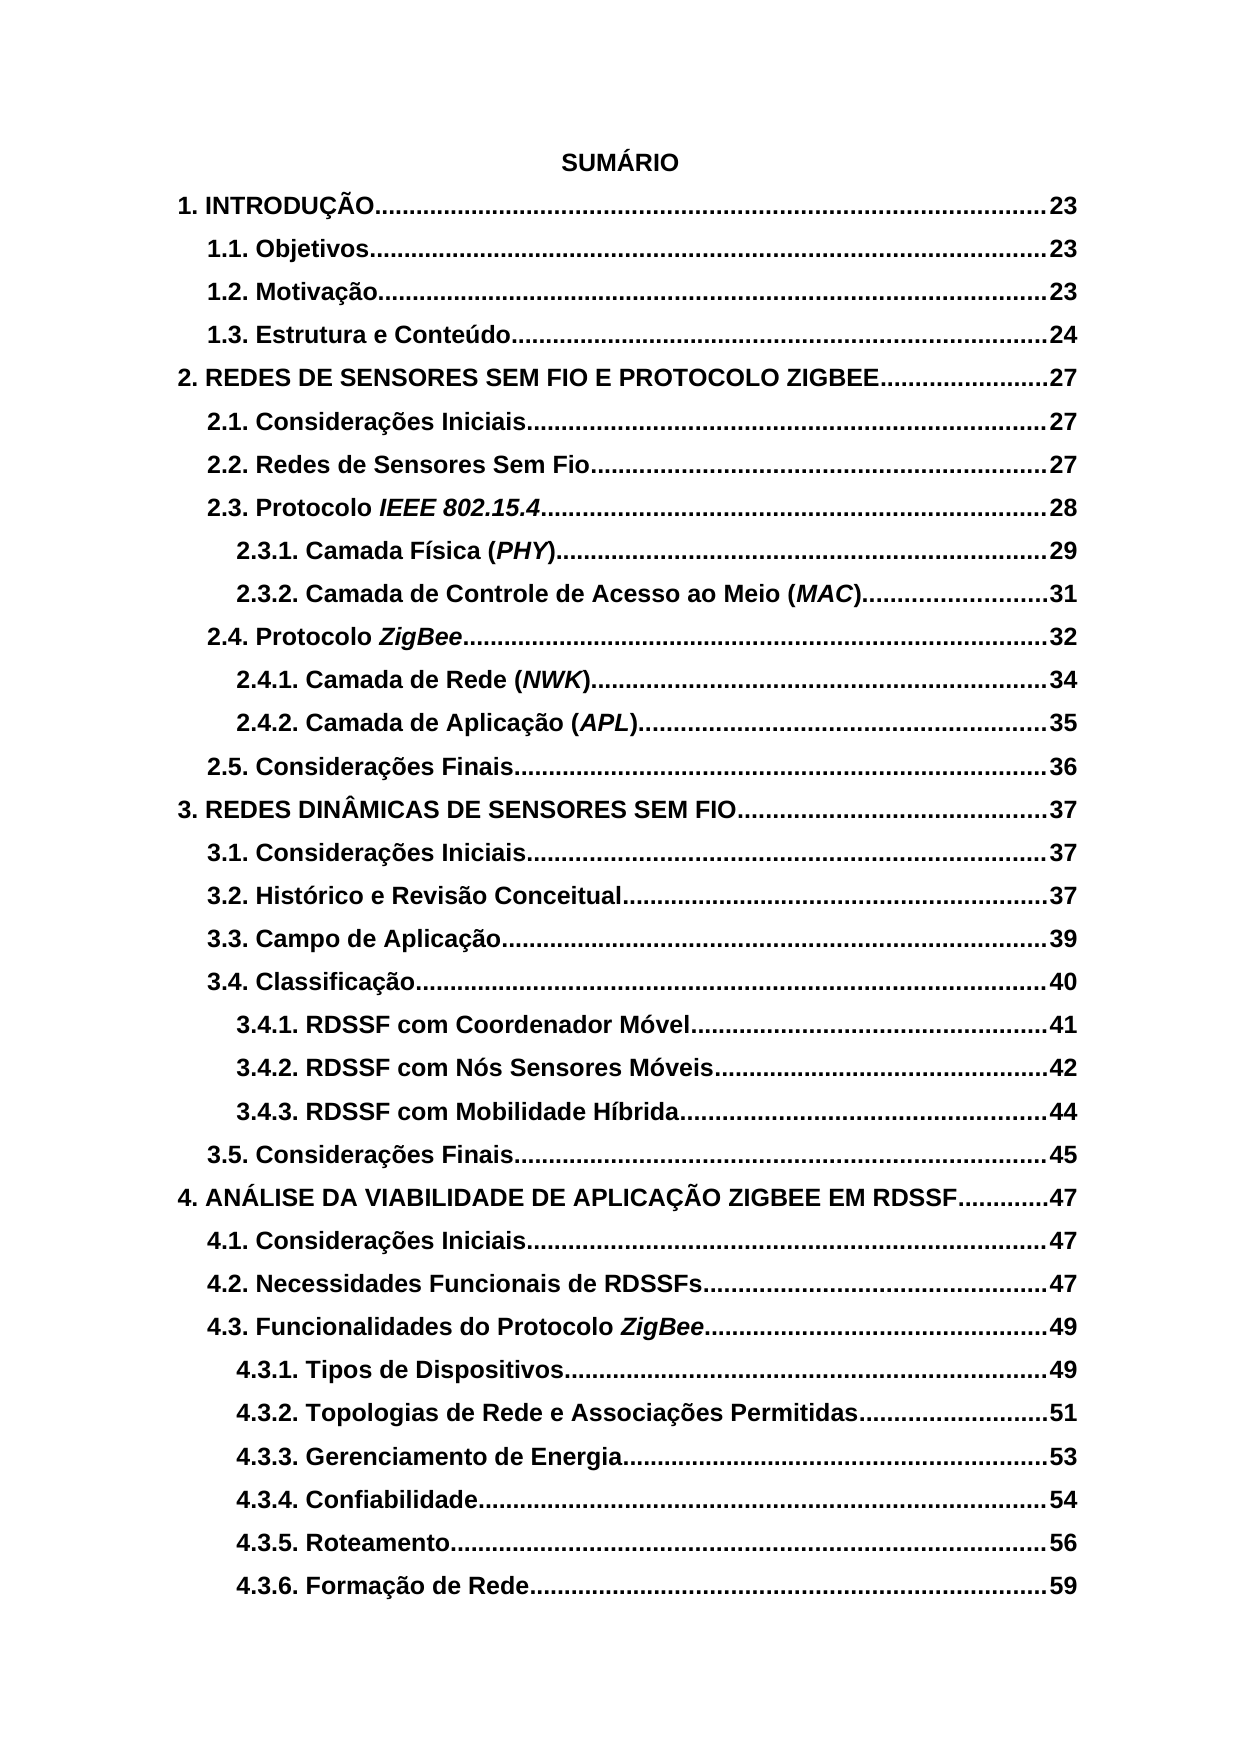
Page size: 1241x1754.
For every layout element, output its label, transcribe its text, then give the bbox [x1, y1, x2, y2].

text 4.3.6. Formação de Rede 59 [236, 1571, 1063, 1599]
text 1.1. Objetivos 23 [207, 234, 1063, 263]
text 4.3. Funcionalidades do Protocolo ZigBee 49 [207, 1312, 1063, 1341]
text 2.3.1. Camada Física (PHY) 29 [236, 536, 1063, 564]
text 1.2. Motivação 23 [207, 277, 1063, 306]
text 3.4.1. RDSSF com Coordenador Móvel 41 [236, 1010, 1063, 1039]
text 1. INTRODUÇÃO 23 [177, 191, 1063, 219]
text 2.3.2. Camada de Controle de Acesso ao Meio (MAC) 31 [236, 579, 1063, 608]
text SUMÁRIO [177, 148, 1063, 176]
text 3.2. Histórico e Revisão Conceitual 37 [207, 881, 1063, 909]
text 3. REDES DINÂMICAS DE SENSORES SEM FIO 37 [177, 794, 1063, 823]
text 2.4. Protocolo ZigBee 32 [207, 622, 1063, 651]
text 2.4.1. Camada de Rede (NWK) 34 [236, 665, 1063, 694]
text 3.4.3. RDSSF com Mobilidade Híbrida 44 [236, 1096, 1063, 1125]
text 4.1. Considerações Iniciais 47 [207, 1226, 1063, 1254]
text 2.5. Considerações Finais 36 [207, 751, 1063, 780]
text 4.3.5. Roteamento 56 [236, 1528, 1063, 1556]
text 3.4.2. RDSSF com Nós Sensores Móveis 42 [236, 1053, 1063, 1082]
text 3.1. Considerações Iniciais 37 [207, 838, 1063, 866]
text 4.3.3. Gerenciamento de Energia 53 [236, 1441, 1063, 1470]
text 2.3. Protocolo IEEE 802.15.4 28 [207, 493, 1063, 521]
text 3.4. Classificação 40 [207, 967, 1063, 996]
text 4.3.4. Confiabilidade 54 [236, 1484, 1063, 1513]
text 2. REDES DE SENSORES SEM FIO E PROTOCOLO ZIGBEE 27 [177, 363, 1063, 392]
text 3.3. Campo de Aplicação 39 [207, 924, 1063, 953]
text 2.1. Considerações Iniciais 27 [207, 406, 1063, 435]
text 4.3.2. Topologias de Rede e Associações Permitidas 51 [236, 1398, 1063, 1427]
text 2.2. Redes de Sensores Sem Fio 27 [207, 449, 1063, 478]
text 1.3. Estrutura e Conteúdo 24 [207, 320, 1063, 349]
text 2.4.2. Camada de Aplicação (APL) 35 [236, 708, 1063, 737]
text 4. ANÁLISE DA VIABILIDADE DE APLICAÇÃO ZIGBEE EM RDSSF 47 [177, 1183, 1063, 1211]
text 4.2. Necessidades Funcionais de RDSSFs 47 [207, 1269, 1063, 1298]
text 4.3.1. Tipos de Dispositivos 49 [236, 1355, 1063, 1384]
text 3.5. Considerações Finais 45 [207, 1139, 1063, 1168]
